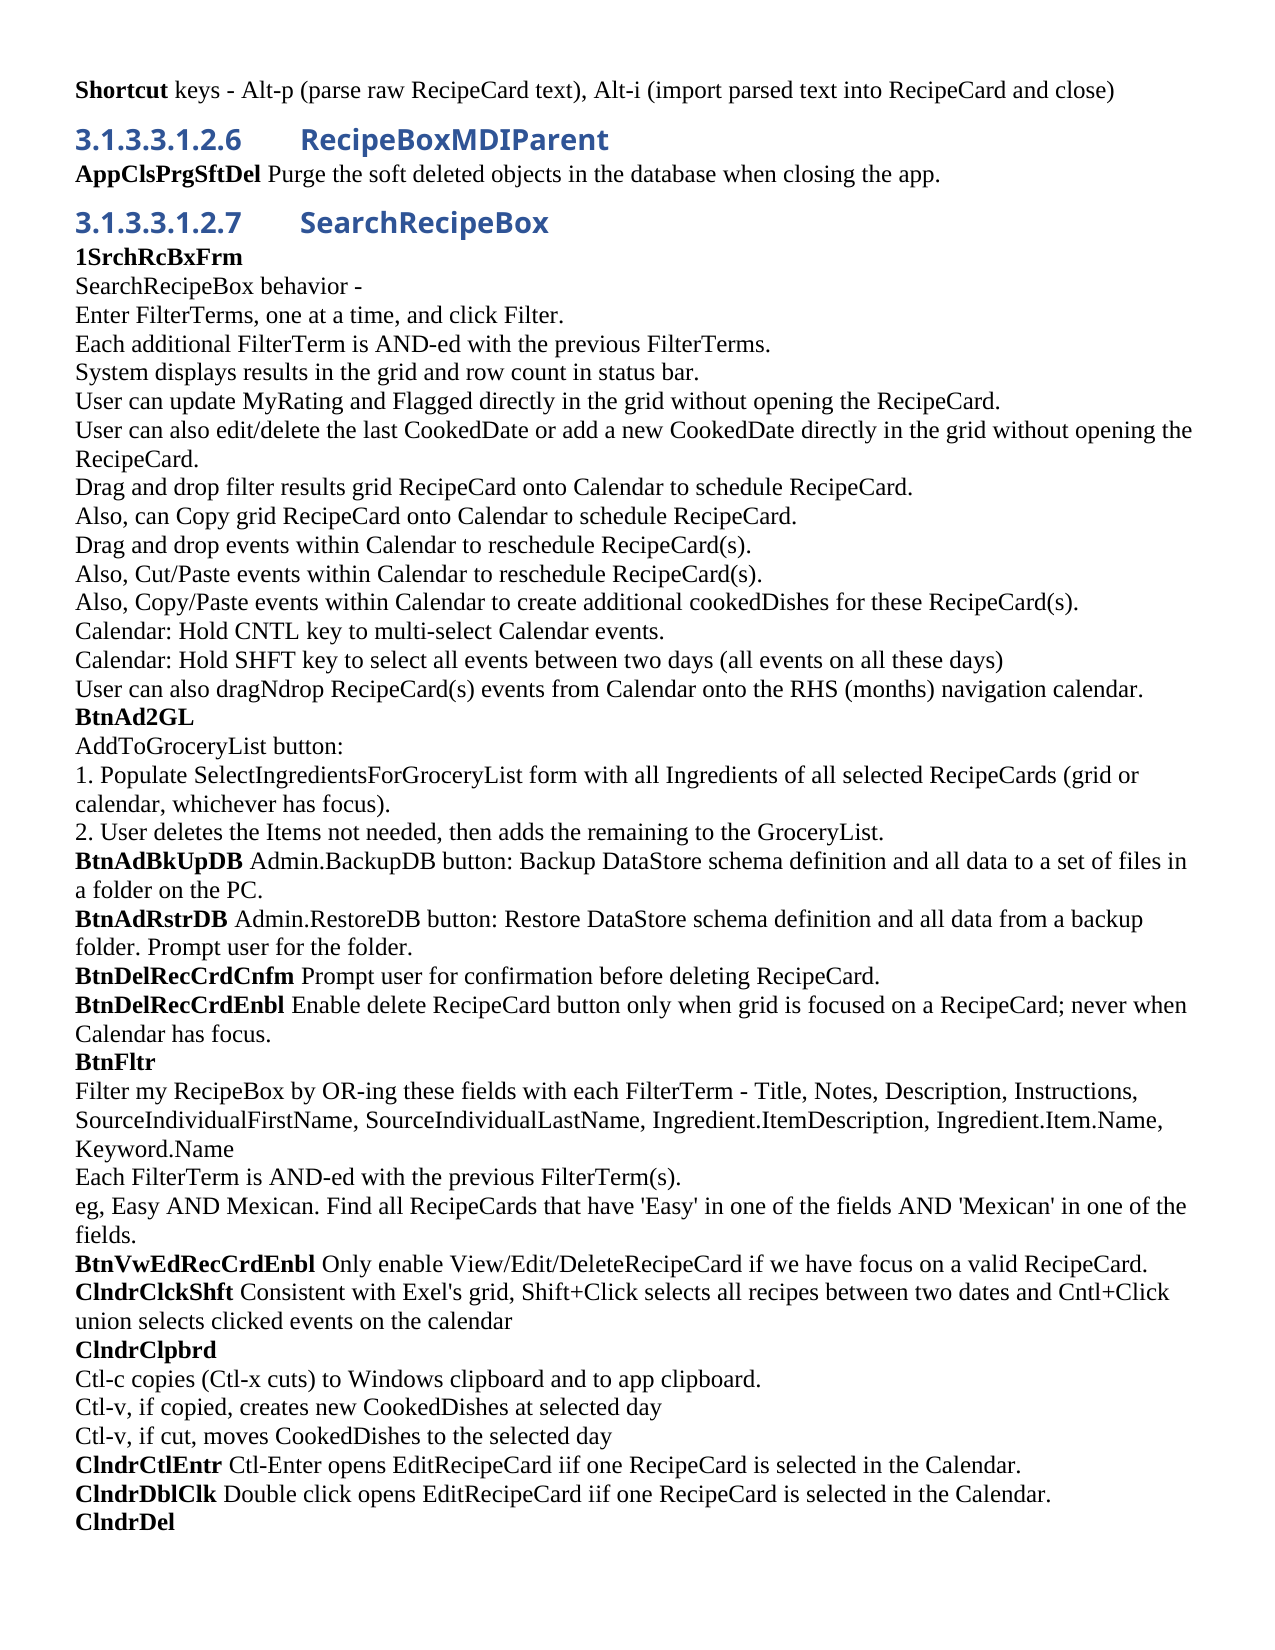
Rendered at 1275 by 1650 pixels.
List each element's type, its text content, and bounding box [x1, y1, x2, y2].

text BtnAdBkUpDB Admin.BackupDB button: Backup DataStore schema definition and all data to a set of files in a folder on the PC. [75, 846, 1200, 904]
text Ctl-v, if cut, moves CookedDishes to the selected day [75, 1421, 1200, 1450]
text BtnFltr [75, 1047, 1200, 1076]
text Each additional FilterTerm is AND-ed with the previous FilterTerms. [75, 329, 1200, 357]
text User can also dragNdrop RecipeCard(s) events from Calendar onto the RHS (months) navigation calendar. [75, 674, 1200, 702]
text Drag and drop filter results grid RecipeCard onto Calendar to schedule RecipeCard. [75, 472, 1200, 501]
text ClndrDblClk Double click opens EditRecipeCard iif one RecipeCard is selected in the Calendar. [75, 1479, 1200, 1507]
text SearchRecipeBox behavior - [75, 271, 1200, 300]
text Drag and drop events within Calendar to reschedule RecipeCard(s). [75, 530, 1200, 559]
text ClndrClckShft Consistent with Exel's grid, Shift+Click selects all recipes between two dates and Cntl+Click union selects clicked events on the calendar [75, 1277, 1200, 1335]
text Ctl-c copies (Ctl-x cuts) to Windows clipboard and to app clipboard. [75, 1364, 1200, 1392]
text 1SrchRcBxFrm [75, 242, 1200, 271]
text BtnAdRstrDB Admin.RestoreDB button: Restore DataStore schema definition and all data from a backup folder. Prompt user for the folder. [75, 904, 1200, 961]
subtitle SearchRecipeBox [75, 203, 1200, 242]
text Calendar: Hold SHFT key to select all events between two days (all events on all these days) [75, 645, 1200, 674]
text Shortcut keys - Alt-p (parse raw RecipeCard text), Alt-i (import parsed text into RecipeCard and close) [75, 75, 1200, 104]
text Also, Cut/Paste events within Calendar to reschedule RecipeCard(s). [75, 559, 1200, 587]
text AddToGroceryList button: [75, 731, 1200, 760]
text ClndrCtlEntr Ctl-Enter opens EditRecipeCard iif one RecipeCard is selected in the Calendar. [75, 1450, 1200, 1479]
text Ctl-v, if copied, creates new CookedDishes at selected day [75, 1392, 1200, 1421]
text User can update MyRating and Flagged directly in the grid without opening the RecipeCard. [75, 386, 1200, 415]
text Also, can Copy grid RecipeCard onto Calendar to schedule RecipeCard. [75, 501, 1200, 530]
text User can also edit/delete the last CookedDate or add a new CookedDate directly in the grid without opening the RecipeCard. [75, 415, 1200, 472]
text eg, Easy AND Mexican. Find all RecipeCards that have 'Easy' in one of the fields AND 'Mexican' in one of the fields. [75, 1191, 1200, 1249]
text Also, Copy/Paste events within Calendar to create additional cookedDishes for these RecipeCard(s). [75, 587, 1200, 616]
text 1. Populate SelectIngredientsForGroceryList form with all Ingredients of all selected RecipeCards (grid or calendar, whichever has focus). [75, 760, 1200, 817]
text Filter my RecipeBox by OR-ing these fields with each FilterTerm - Title, Notes, Description, Instructions, SourceIndividualFirstName, SourceIndividualLastName, Ingredient.ItemDescription, Ingredient.Item.Name, Keyword.Name [75, 1076, 1200, 1162]
text ClndrDel [75, 1507, 1200, 1536]
subtitle RecipeBoxMDIParent [75, 119, 1200, 159]
text Enter FilterTerms, one at a time, and click Filter. [75, 300, 1200, 329]
text BtnAd2GL [75, 702, 1200, 731]
text BtnDelRecCrdEnbl Enable delete RecipeCard button only when grid is focused on a RecipeCard; never when Calendar has focus. [75, 990, 1200, 1047]
text AppClsPrgSftDel Purge the soft deleted objects in the database when closing the app. [75, 159, 1200, 187]
text ClndrClpbrd [75, 1335, 1200, 1364]
text System displays results in the grid and row count in status bar. [75, 357, 1200, 386]
text Calendar: Hold CNTL key to multi-select Calendar events. [75, 616, 1200, 645]
text 2. User deletes the Items not needed, then adds the remaining to the GroceryList. [75, 817, 1200, 846]
text BtnVwEdRecCrdEnbl Only enable View/Edit/DeleteRecipeCard if we have focus on a valid RecipeCard. [75, 1249, 1200, 1277]
text Each FilterTerm is AND-ed with the previous FilterTerm(s). [75, 1162, 1200, 1191]
text BtnDelRecCrdCnfm Prompt user for confirmation before deleting RecipeCard. [75, 961, 1200, 990]
